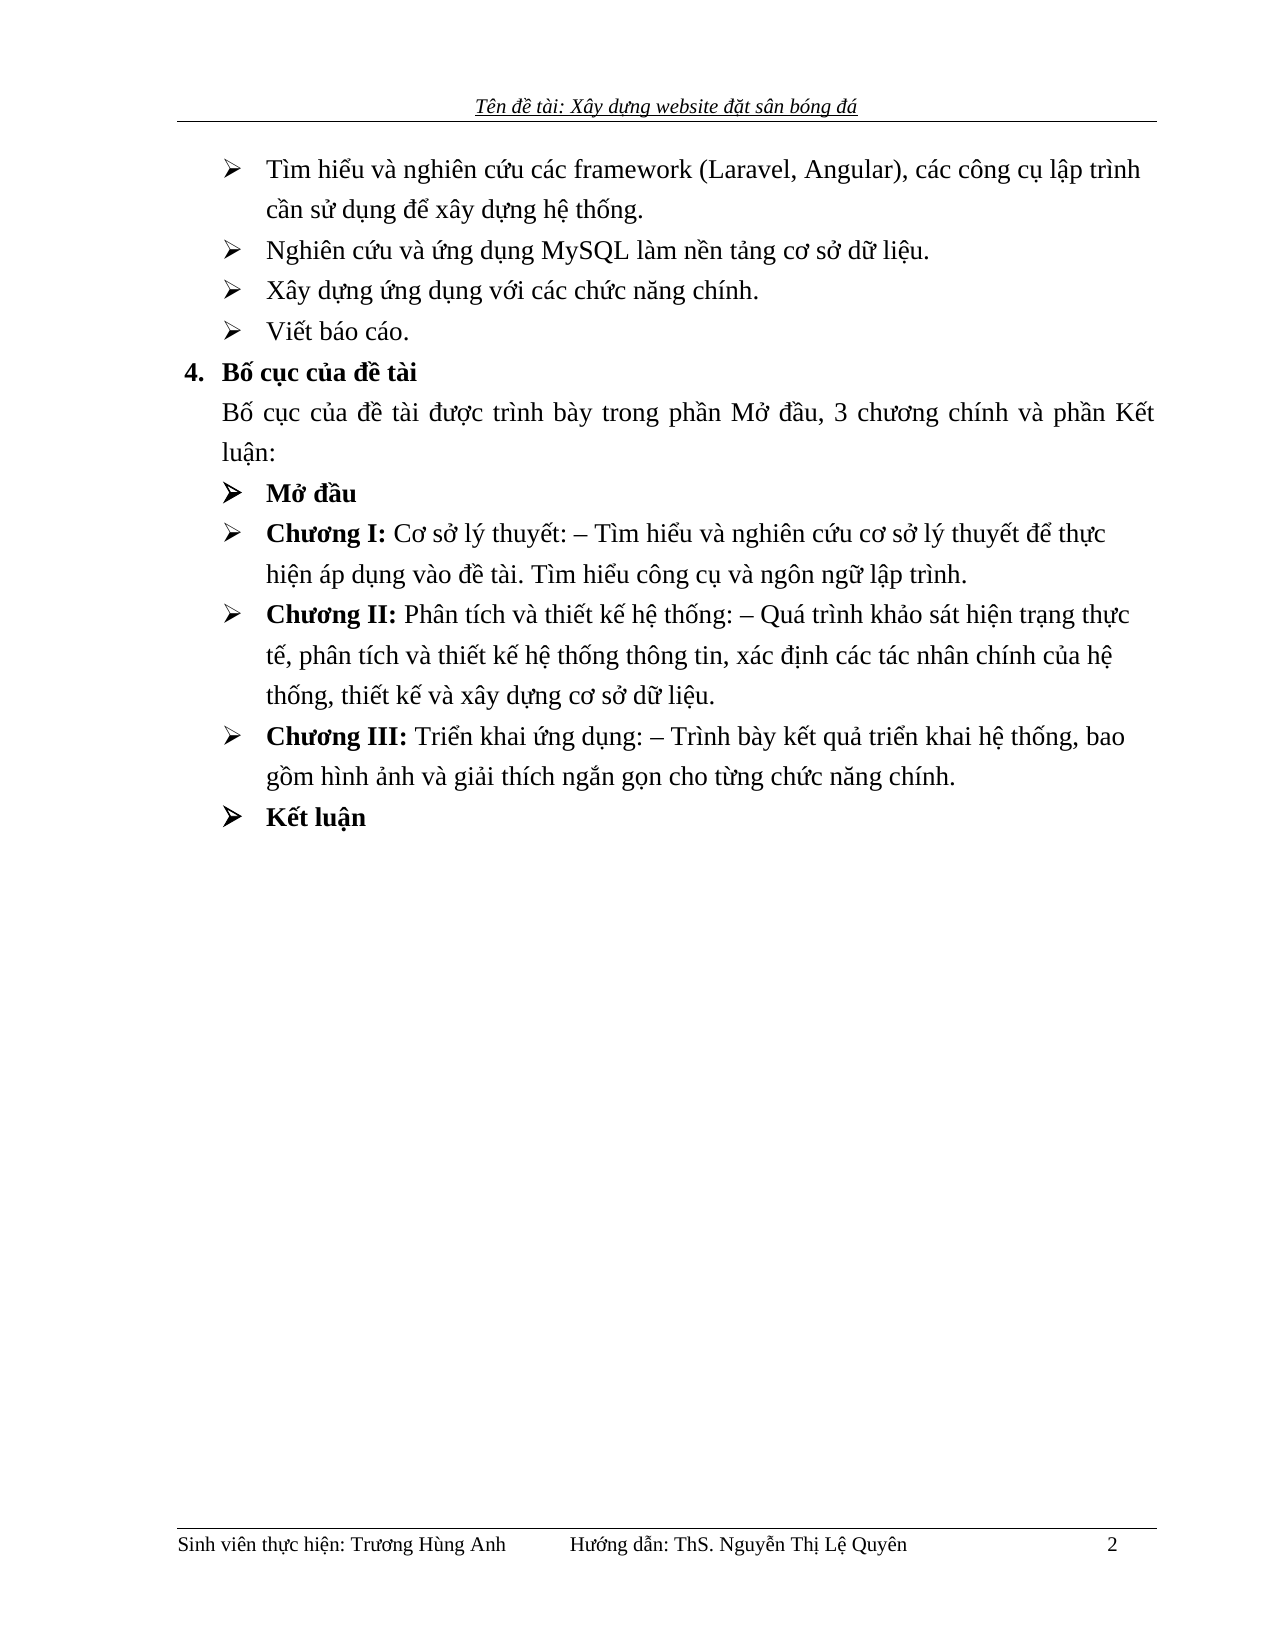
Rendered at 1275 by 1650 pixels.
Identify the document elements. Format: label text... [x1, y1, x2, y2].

list Xây dựng ứng dụng với các chức năng chính. [222, 274, 1157, 306]
list Chương I: Cơ sở lý thuyết: – Tìm hiểu và nghiên cứu cơ sở lý thuyết để thực hiện áp dụng vào đề tài. Tìm hiểu công cụ và ngôn ngữ lập trình. [222, 517, 1157, 589]
list Nghiên cứu và ứng dụng MySQL làm nền tảng cơ sở dữ liệu. [222, 234, 1157, 265]
list Viết báo cáo. [222, 315, 1157, 346]
list Kết luận [222, 801, 1157, 832]
list Mở đầu [222, 477, 1157, 508]
list Bố cục của đề tài được trình bày trong phần Mở đầu, 3 chương chính và phần Kết luận: [222, 427, 1157, 468]
list Bố cục của đề tài [184, 356, 1157, 387]
list Tìm hiểu và nghiên cứu các framework (Laravel, Angular), các công cụ lập trình cần sử dụng để xây dựng hệ thống. [222, 153, 1157, 224]
list Chương II: Phân tích và thiết kế hệ thống: – Quá trình khảo sát hiện trạng thực tế, phân tích và thiết kế hệ thống thông tin, xác định các tác nhân chính của hệ thống, thiết kế và xây dựng cơ sở dữ liệu. [222, 598, 1157, 711]
list Chương III: Triển khai ứng dụng: – Trình bày kết quả triển khai hệ thống, bao gồm hình ảnh và giải thích ngắn gọn cho từng chức năng chính. [222, 720, 1157, 791]
